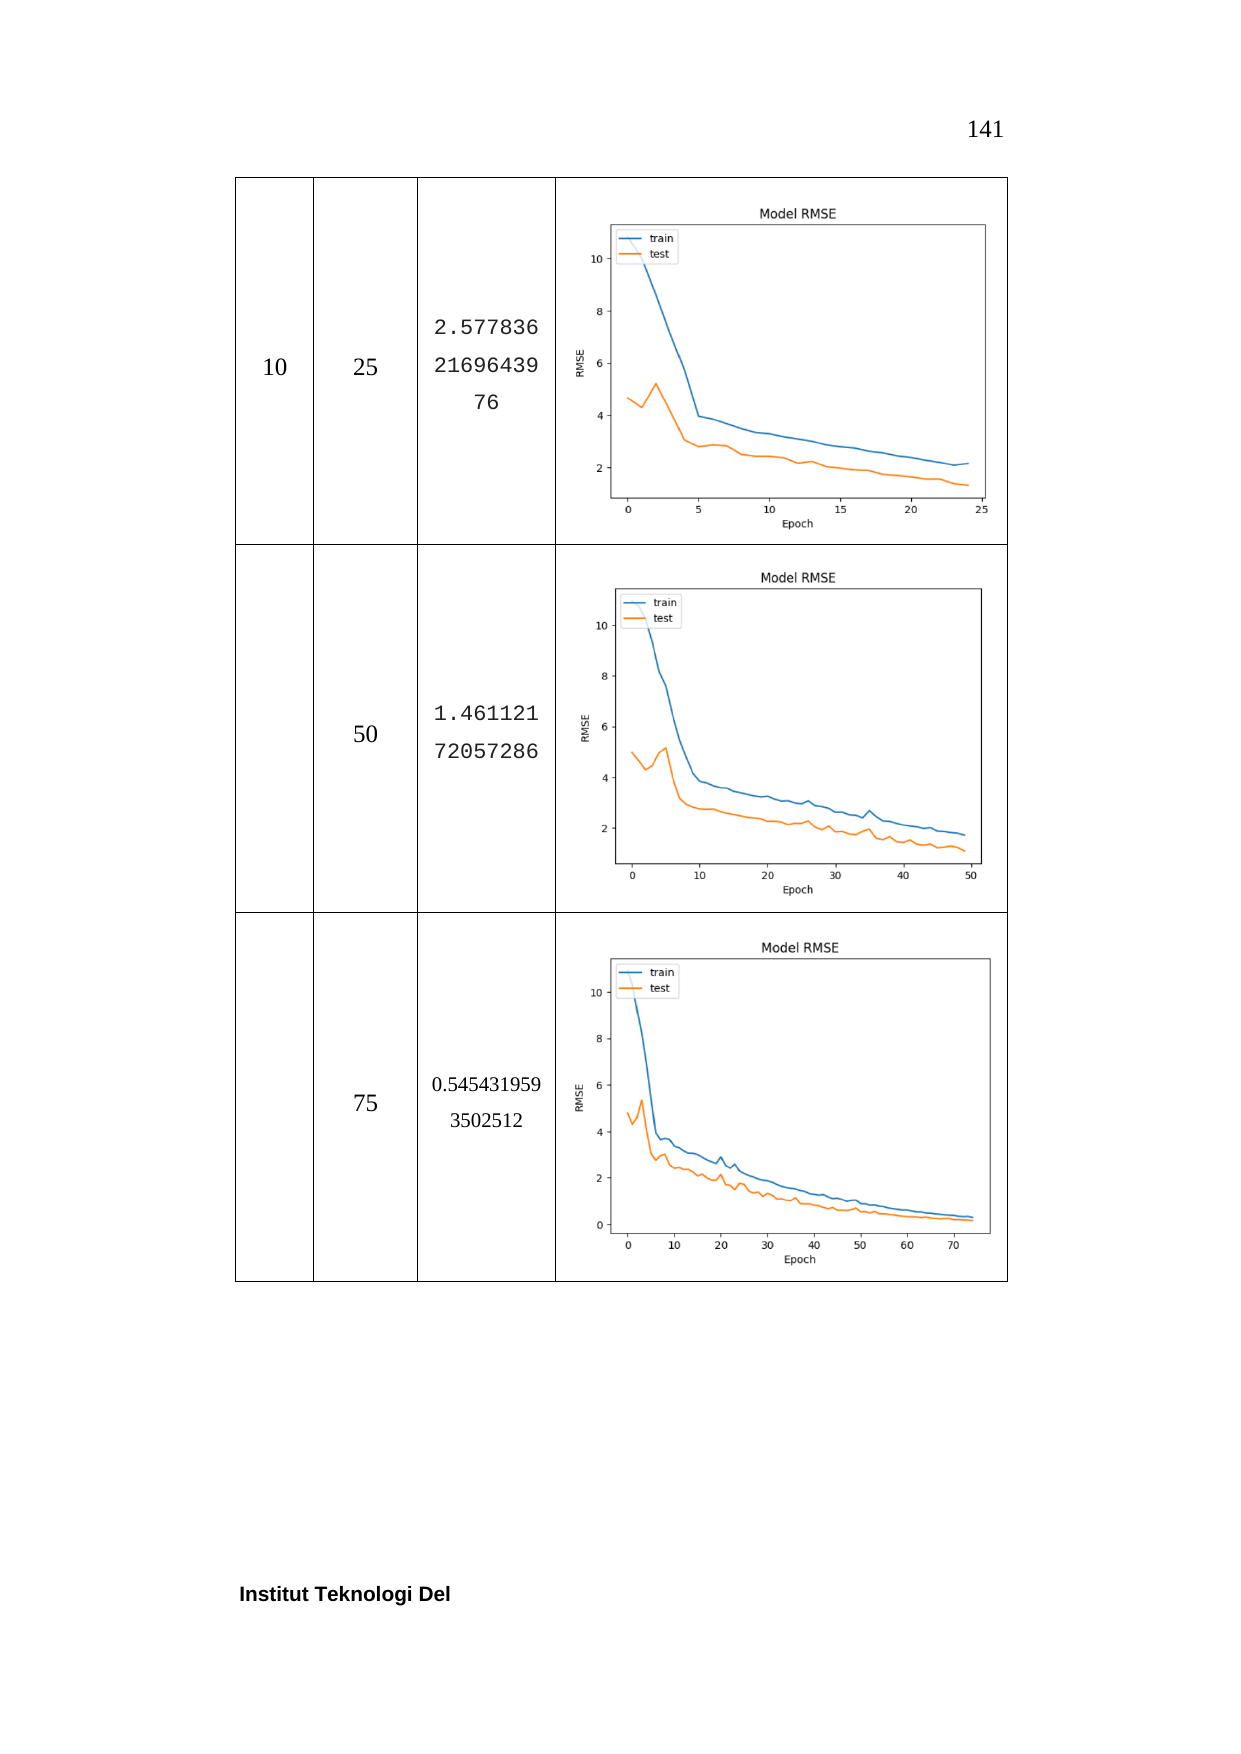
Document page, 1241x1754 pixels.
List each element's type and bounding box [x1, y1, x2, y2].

picture [570, 938, 993, 1267]
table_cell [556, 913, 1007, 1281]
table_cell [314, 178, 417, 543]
picture [574, 203, 989, 530]
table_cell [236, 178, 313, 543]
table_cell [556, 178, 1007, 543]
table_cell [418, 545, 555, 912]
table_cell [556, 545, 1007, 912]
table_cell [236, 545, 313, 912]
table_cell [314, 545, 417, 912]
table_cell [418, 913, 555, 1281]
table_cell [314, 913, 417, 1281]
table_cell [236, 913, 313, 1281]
picture [575, 569, 988, 898]
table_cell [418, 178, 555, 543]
